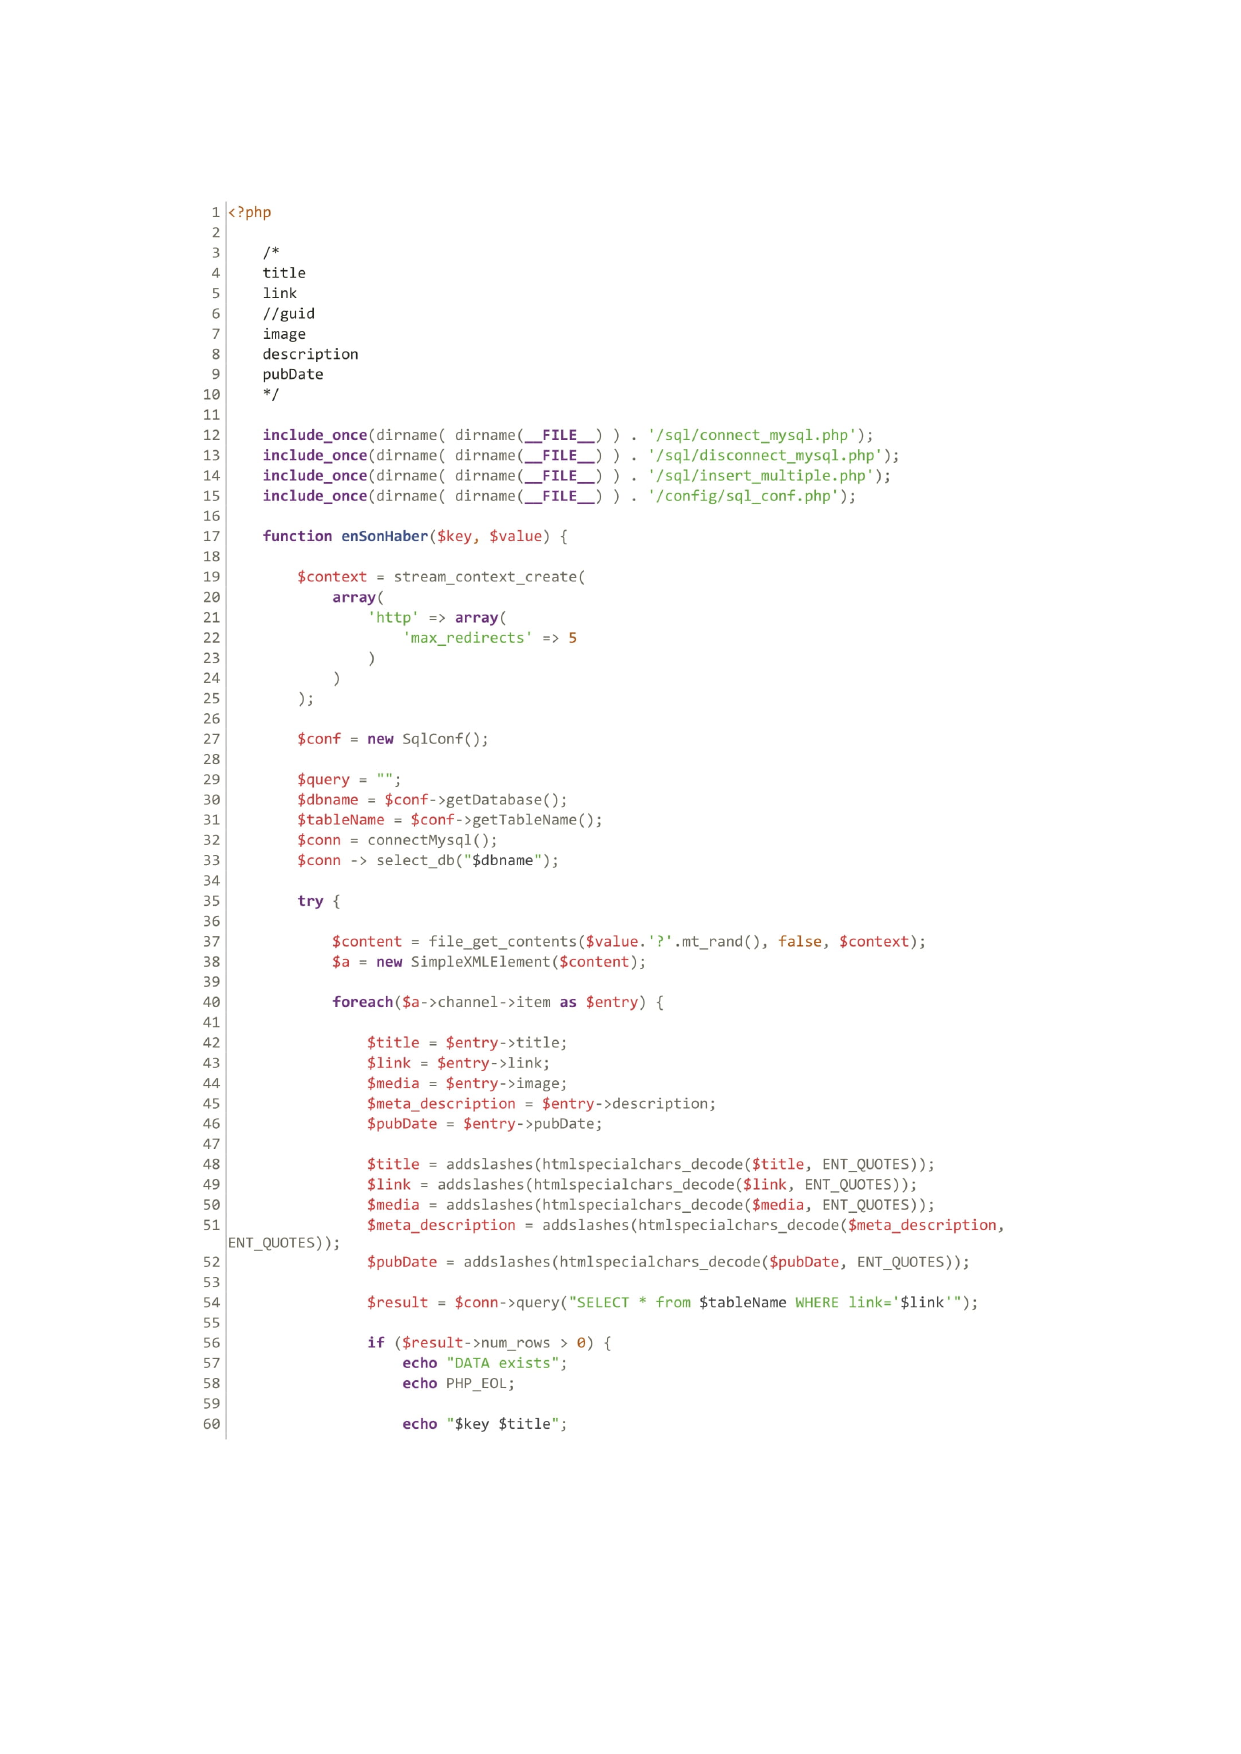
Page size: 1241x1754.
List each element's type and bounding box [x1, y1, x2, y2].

picture [147, 147, 1093, 1484]
